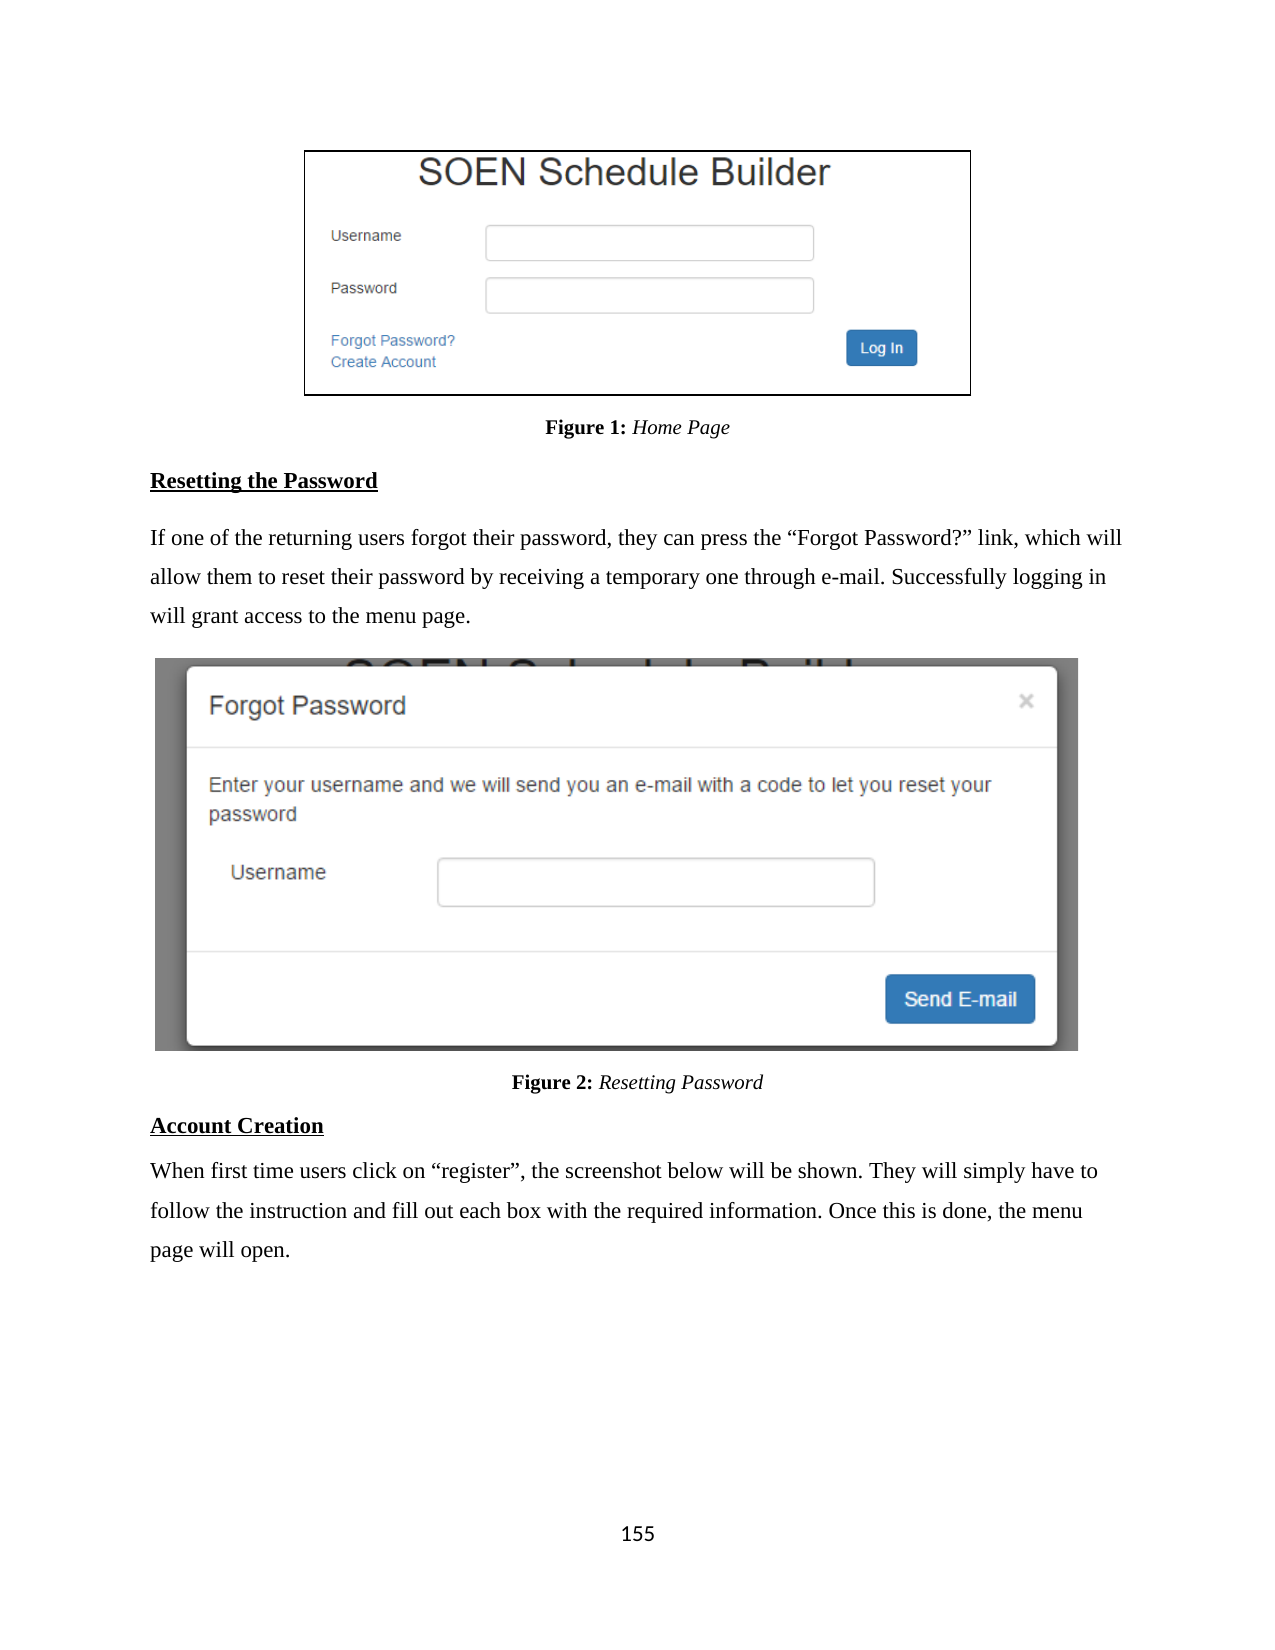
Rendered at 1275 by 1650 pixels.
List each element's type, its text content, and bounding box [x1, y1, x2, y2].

picture [305, 152, 970, 394]
text Figure 2: Resetting Password [150, 1070, 1125, 1094]
text Figure 1: Home Page [150, 415, 1125, 439]
text If one of the returning users forgot their password, they can press the “Forgot Password?” link, which will allow them to reset their password by receiving a temporary one through e-mail. Successfully logging in will grant access to the menu page. [150, 524, 1125, 629]
text Account Creation [150, 1112, 1125, 1139]
picture [155, 658, 1079, 1051]
text When first time users click on “register”, the screenshot below will be shown. They will simply have to follow the instruction and fill out each box with the required information. Once this is done, the menu page will open. [150, 1157, 1125, 1263]
text Resetting the Password [150, 467, 1125, 494]
